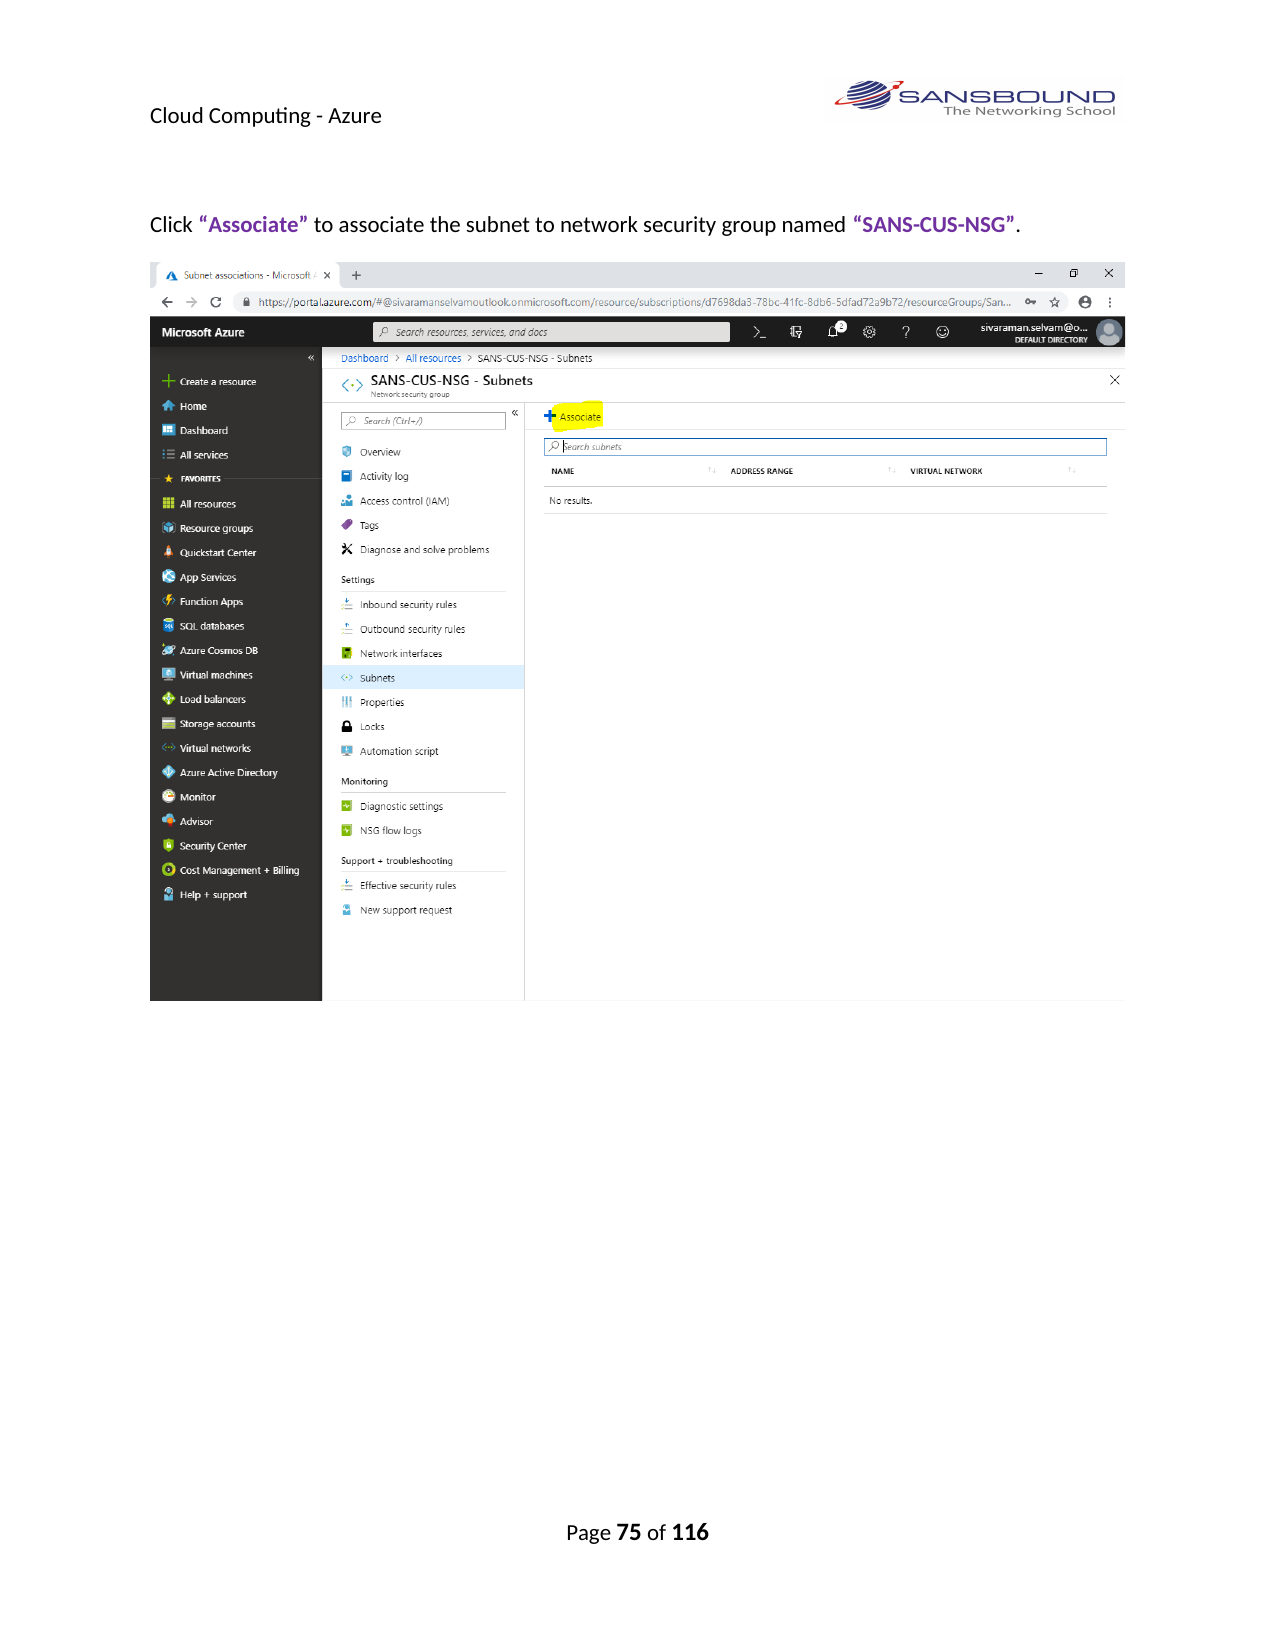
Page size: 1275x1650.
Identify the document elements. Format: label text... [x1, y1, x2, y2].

picture [150, 262, 1125, 1001]
picture [823, 75, 1125, 124]
text Click “Associate” to associate the subnet to network security group named “SANS-CUS-NSG”. [150, 210, 1125, 238]
